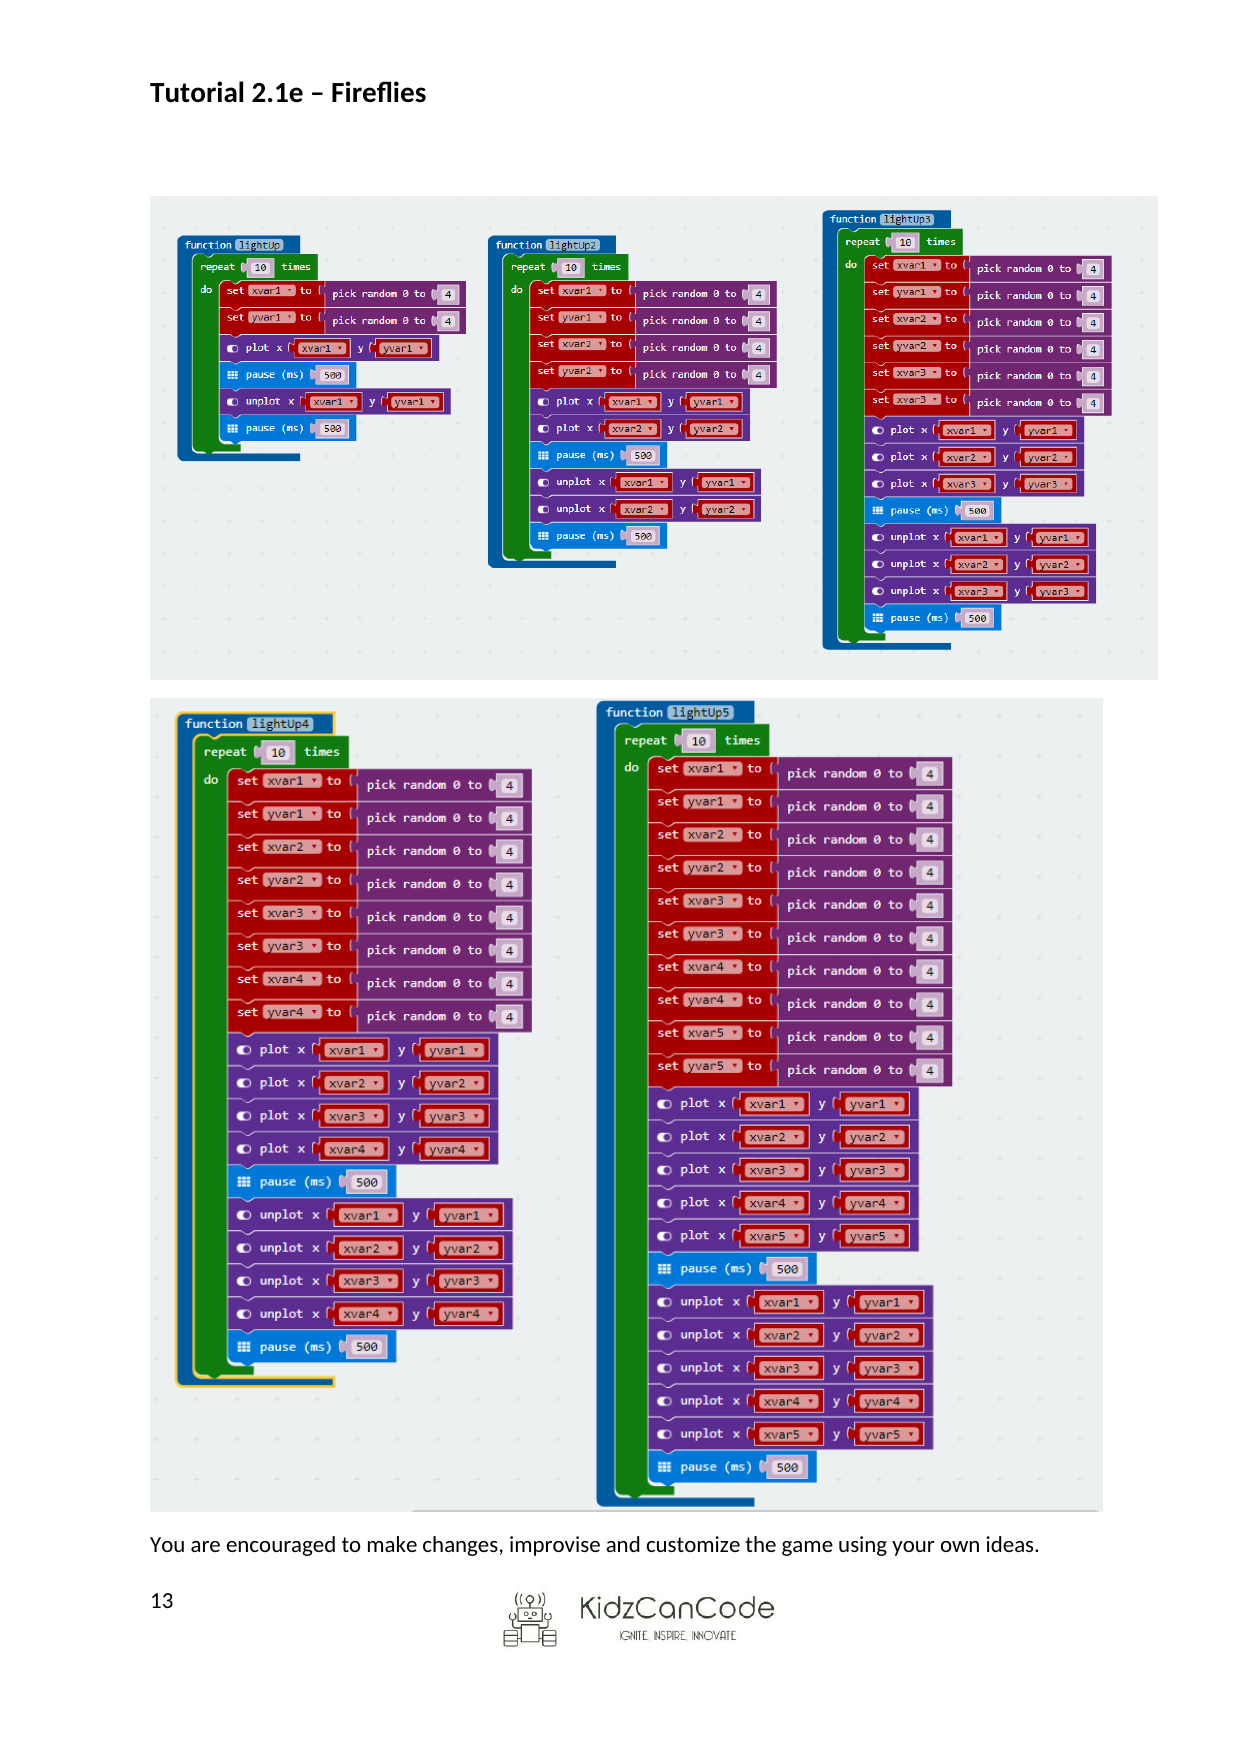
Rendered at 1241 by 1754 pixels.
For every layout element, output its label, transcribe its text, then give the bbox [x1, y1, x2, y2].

picture [150, 196, 1158, 680]
picture [497, 1586, 781, 1653]
text You are encouraged to make changes, improvise and customize the game using your own ideas. [150, 1530, 1090, 1558]
picture [150, 698, 1104, 1512]
